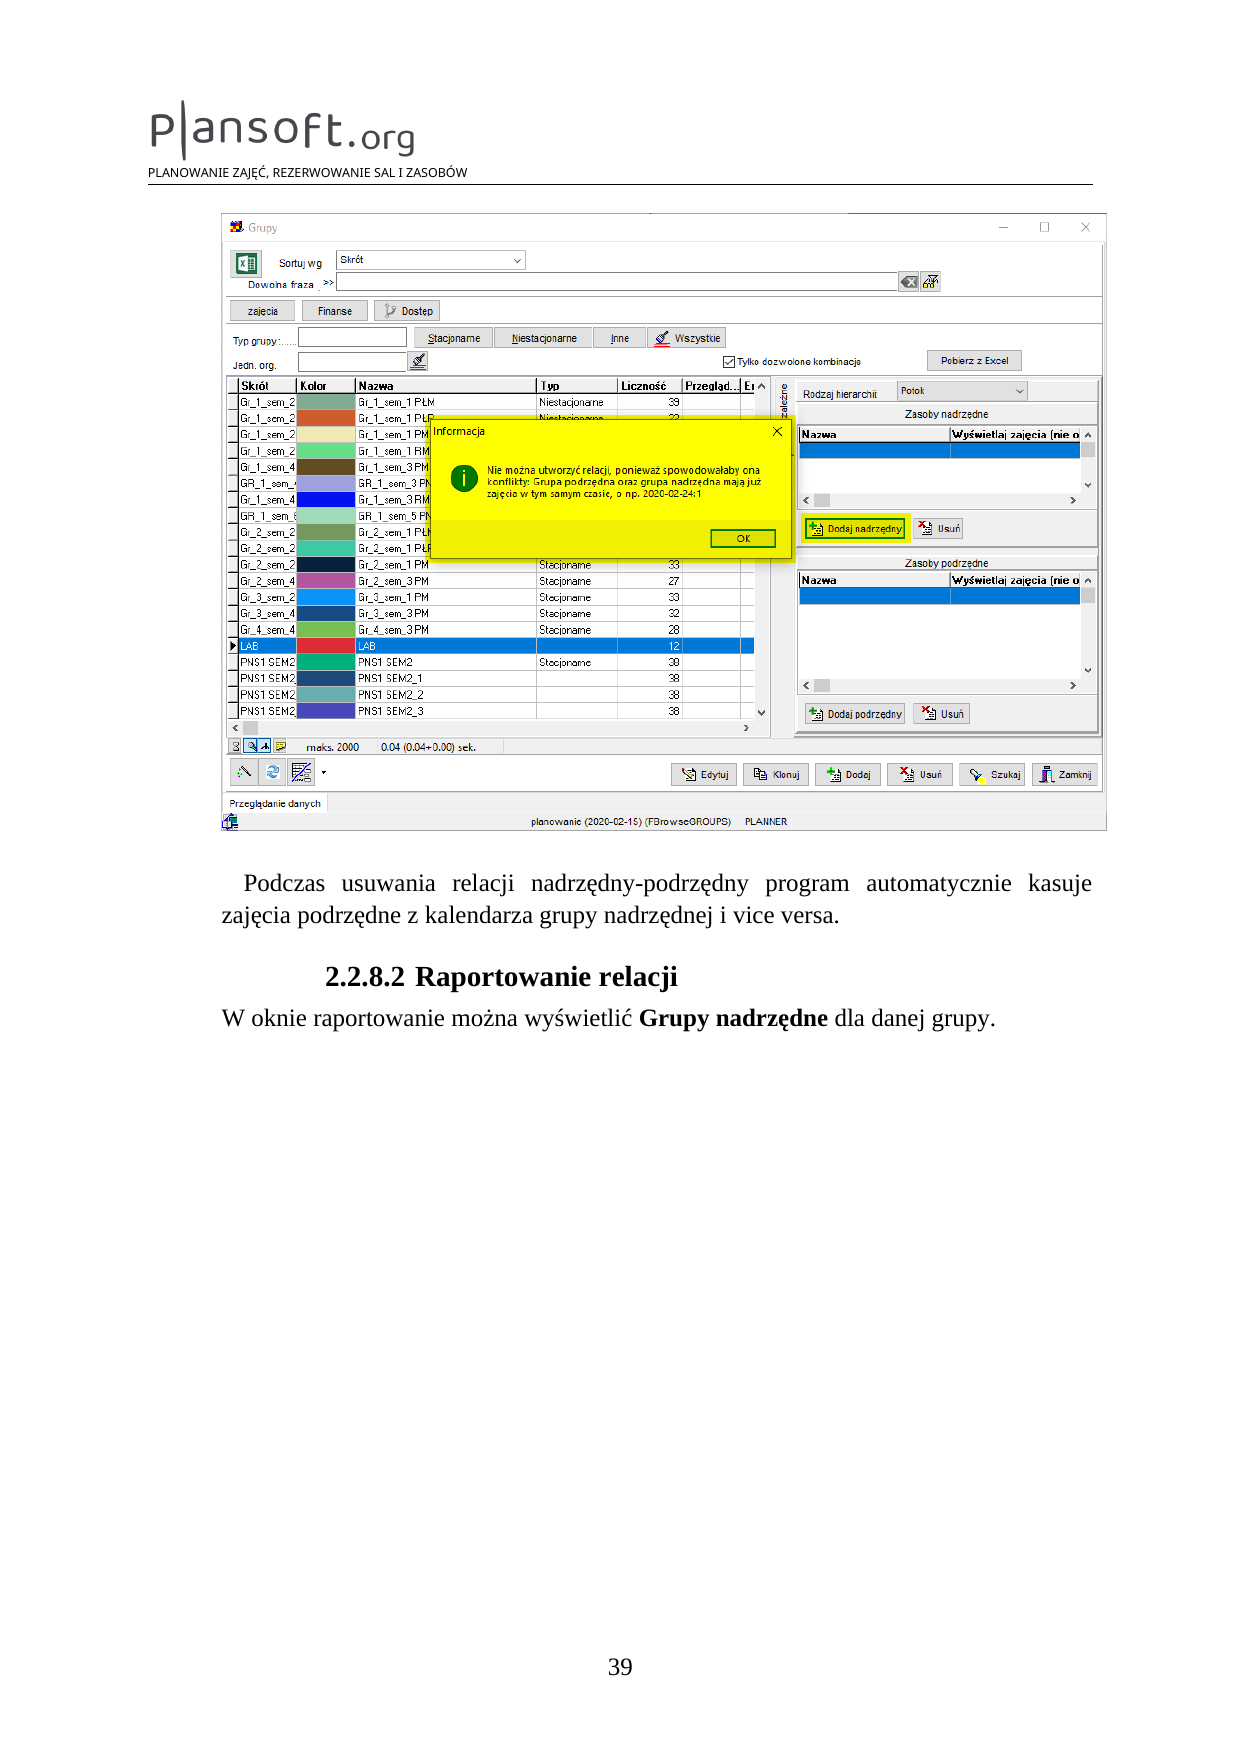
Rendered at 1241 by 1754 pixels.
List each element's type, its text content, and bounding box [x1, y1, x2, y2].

picture [147, 73, 418, 165]
text Podczas usuwania relacji nadrzędny-podrzędny program automatycznie kasuje zajęcia podrzędne z kalendarza grupy nadrzędnej i vice versa. [221, 868, 1093, 929]
text W oknie raportowanie można wyświetlić Grupy nadrzędne dla danej grupy. [148, 1003, 1093, 1032]
subtitle Raportowanie relacji [325, 959, 1093, 992]
picture [221, 213, 1107, 831]
